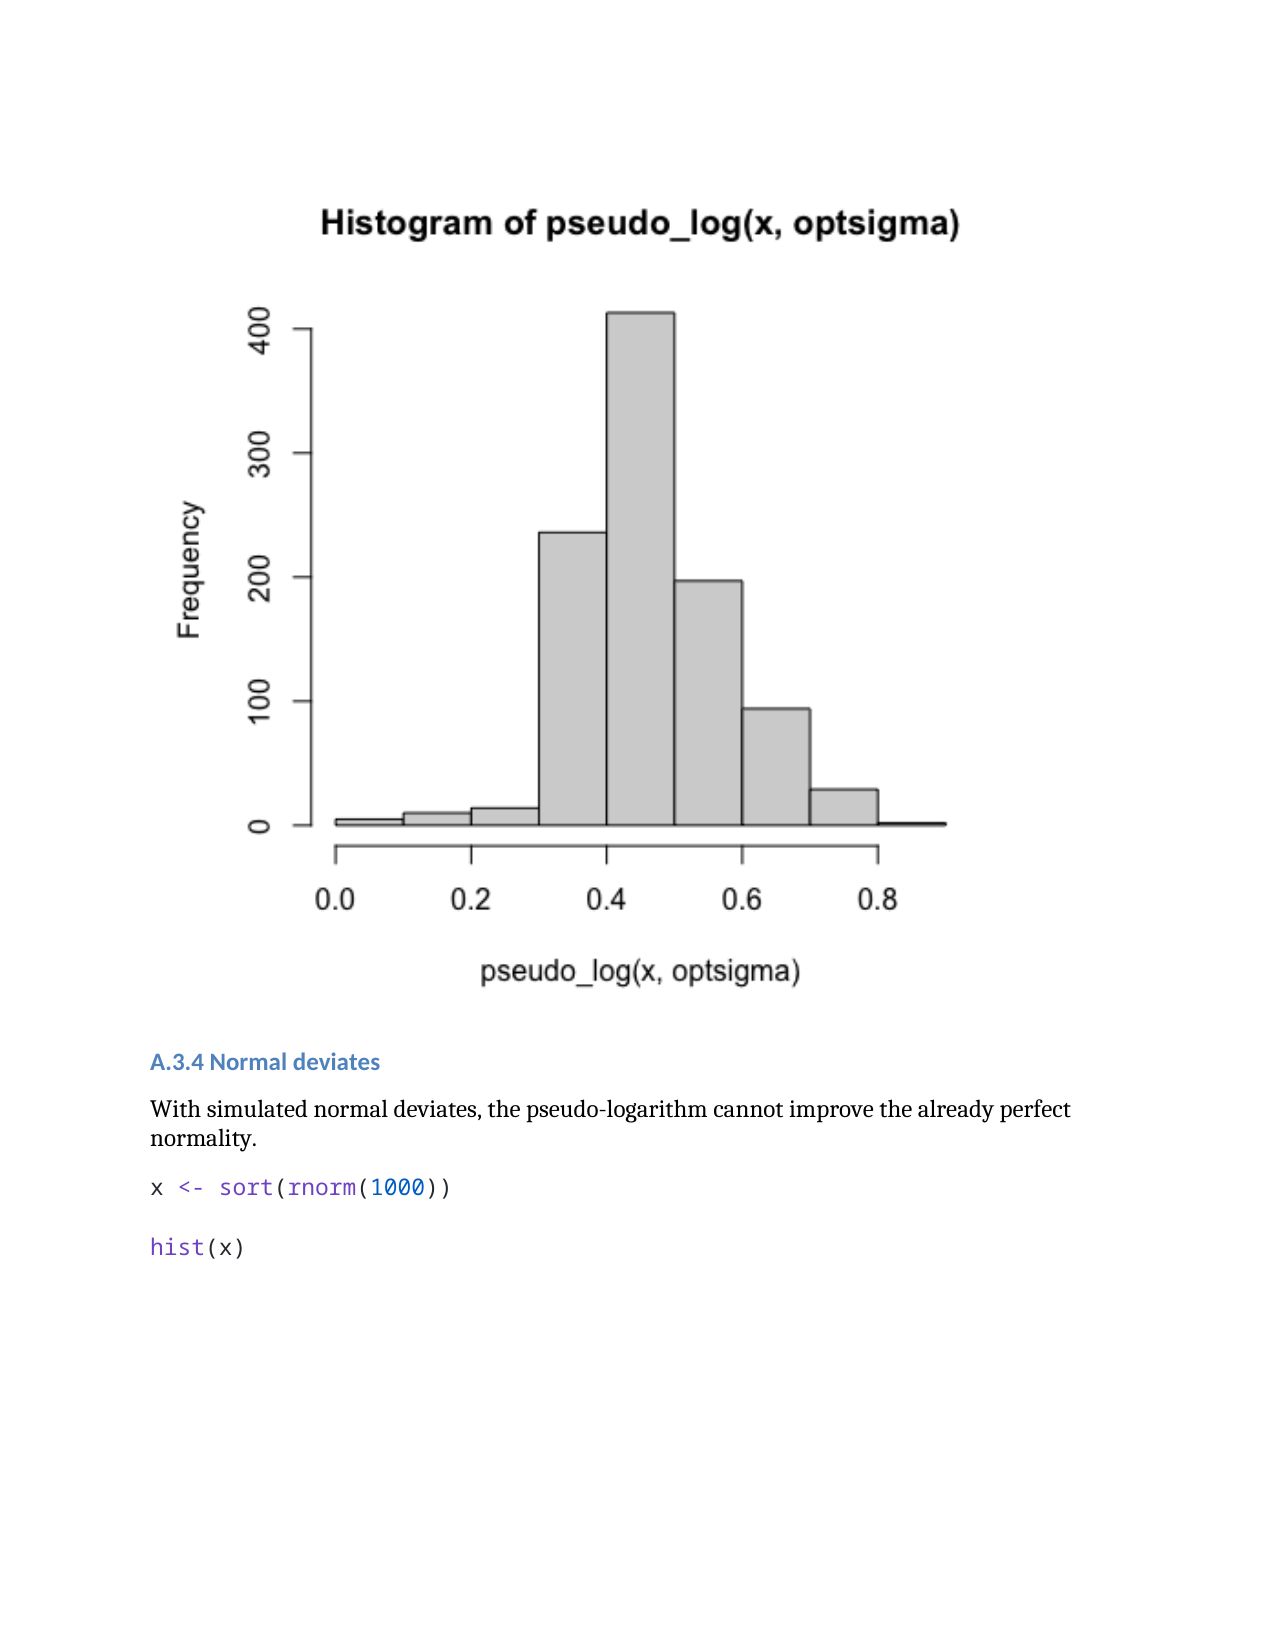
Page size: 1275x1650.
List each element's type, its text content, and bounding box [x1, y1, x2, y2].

text x <- sort(rnorm(1000)) hist(x) [150, 1171, 1125, 1263]
picture [168, 150, 1044, 1025]
subtitle A.3.4 Normal deviates [150, 1046, 1125, 1076]
text With simulated normal deviates, the pseudo-logarithm cannot improve the already perfect normality. [150, 1095, 1125, 1153]
